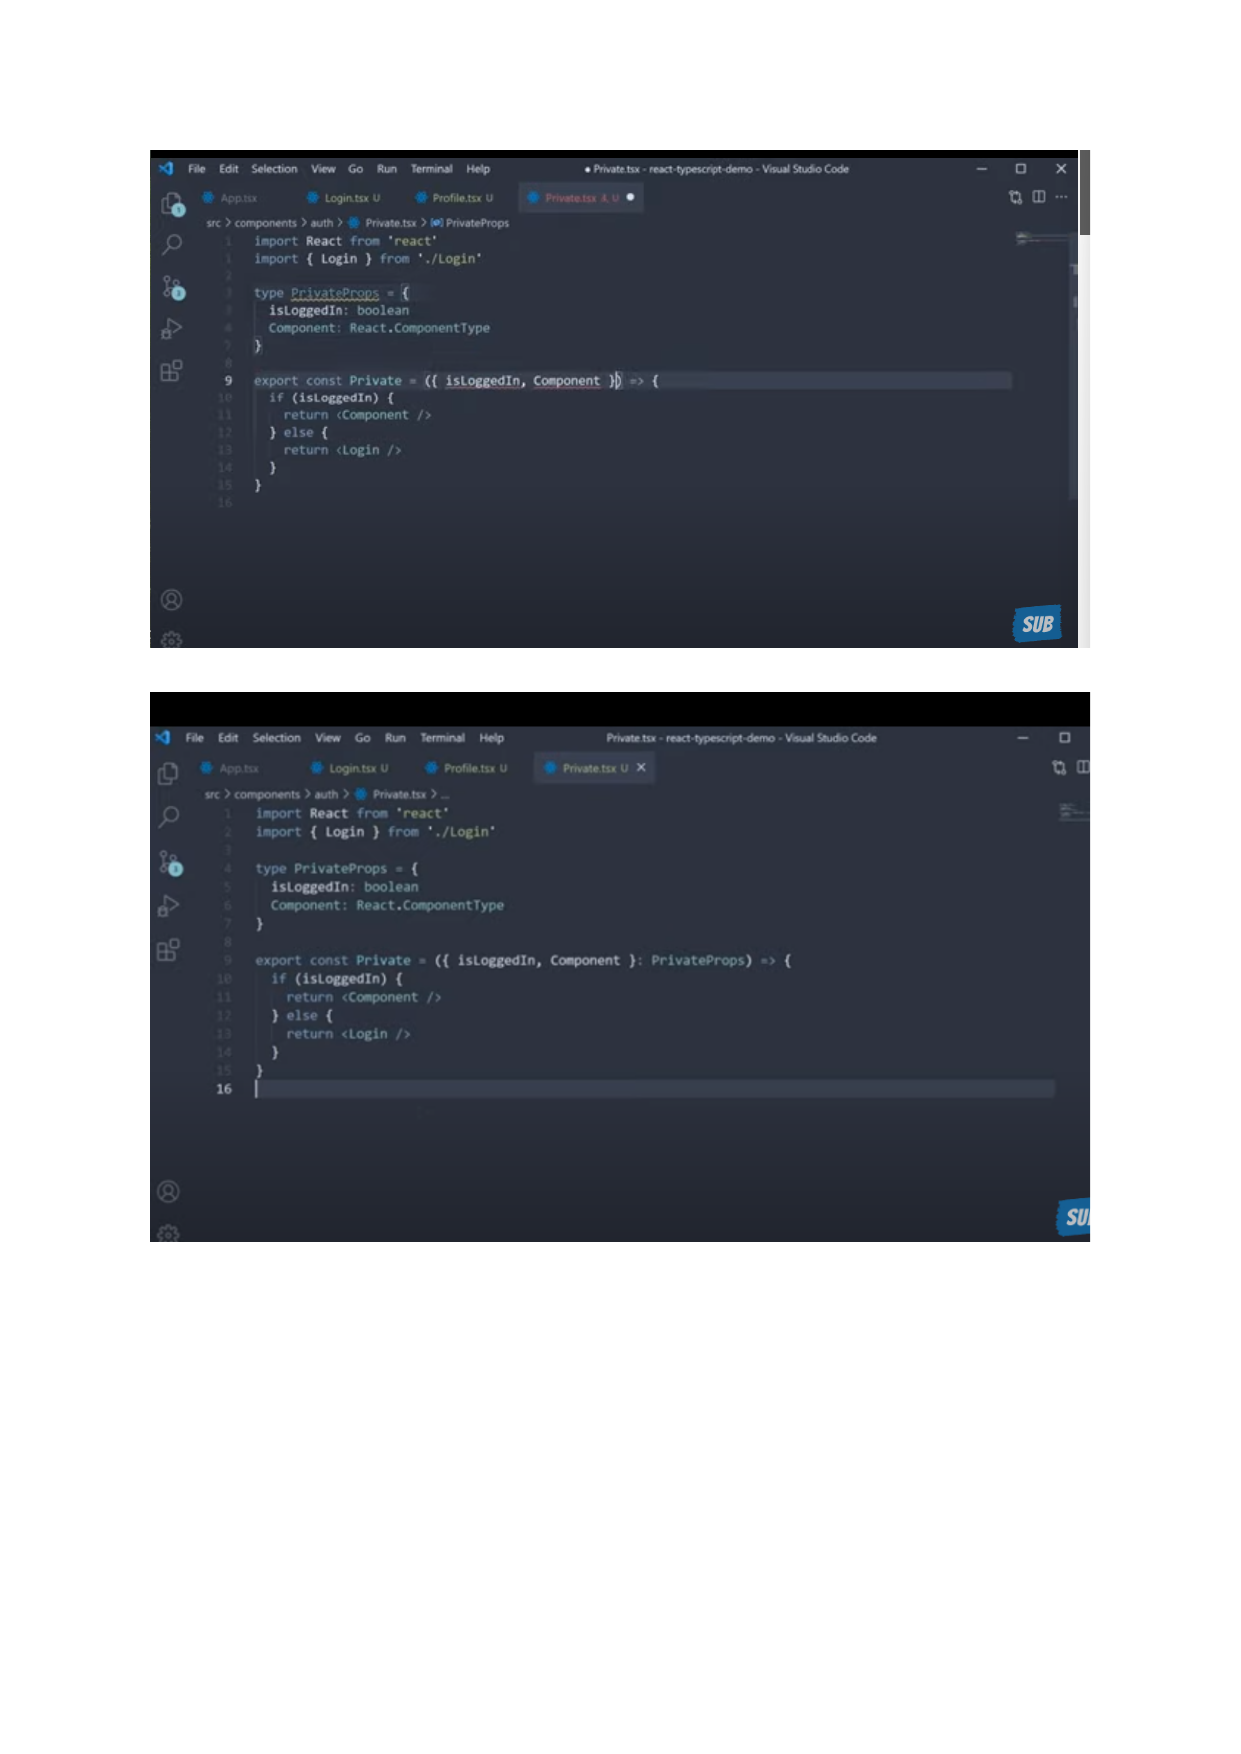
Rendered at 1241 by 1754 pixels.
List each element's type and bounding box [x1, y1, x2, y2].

picture [150, 692, 1091, 1242]
picture [150, 150, 1091, 648]
